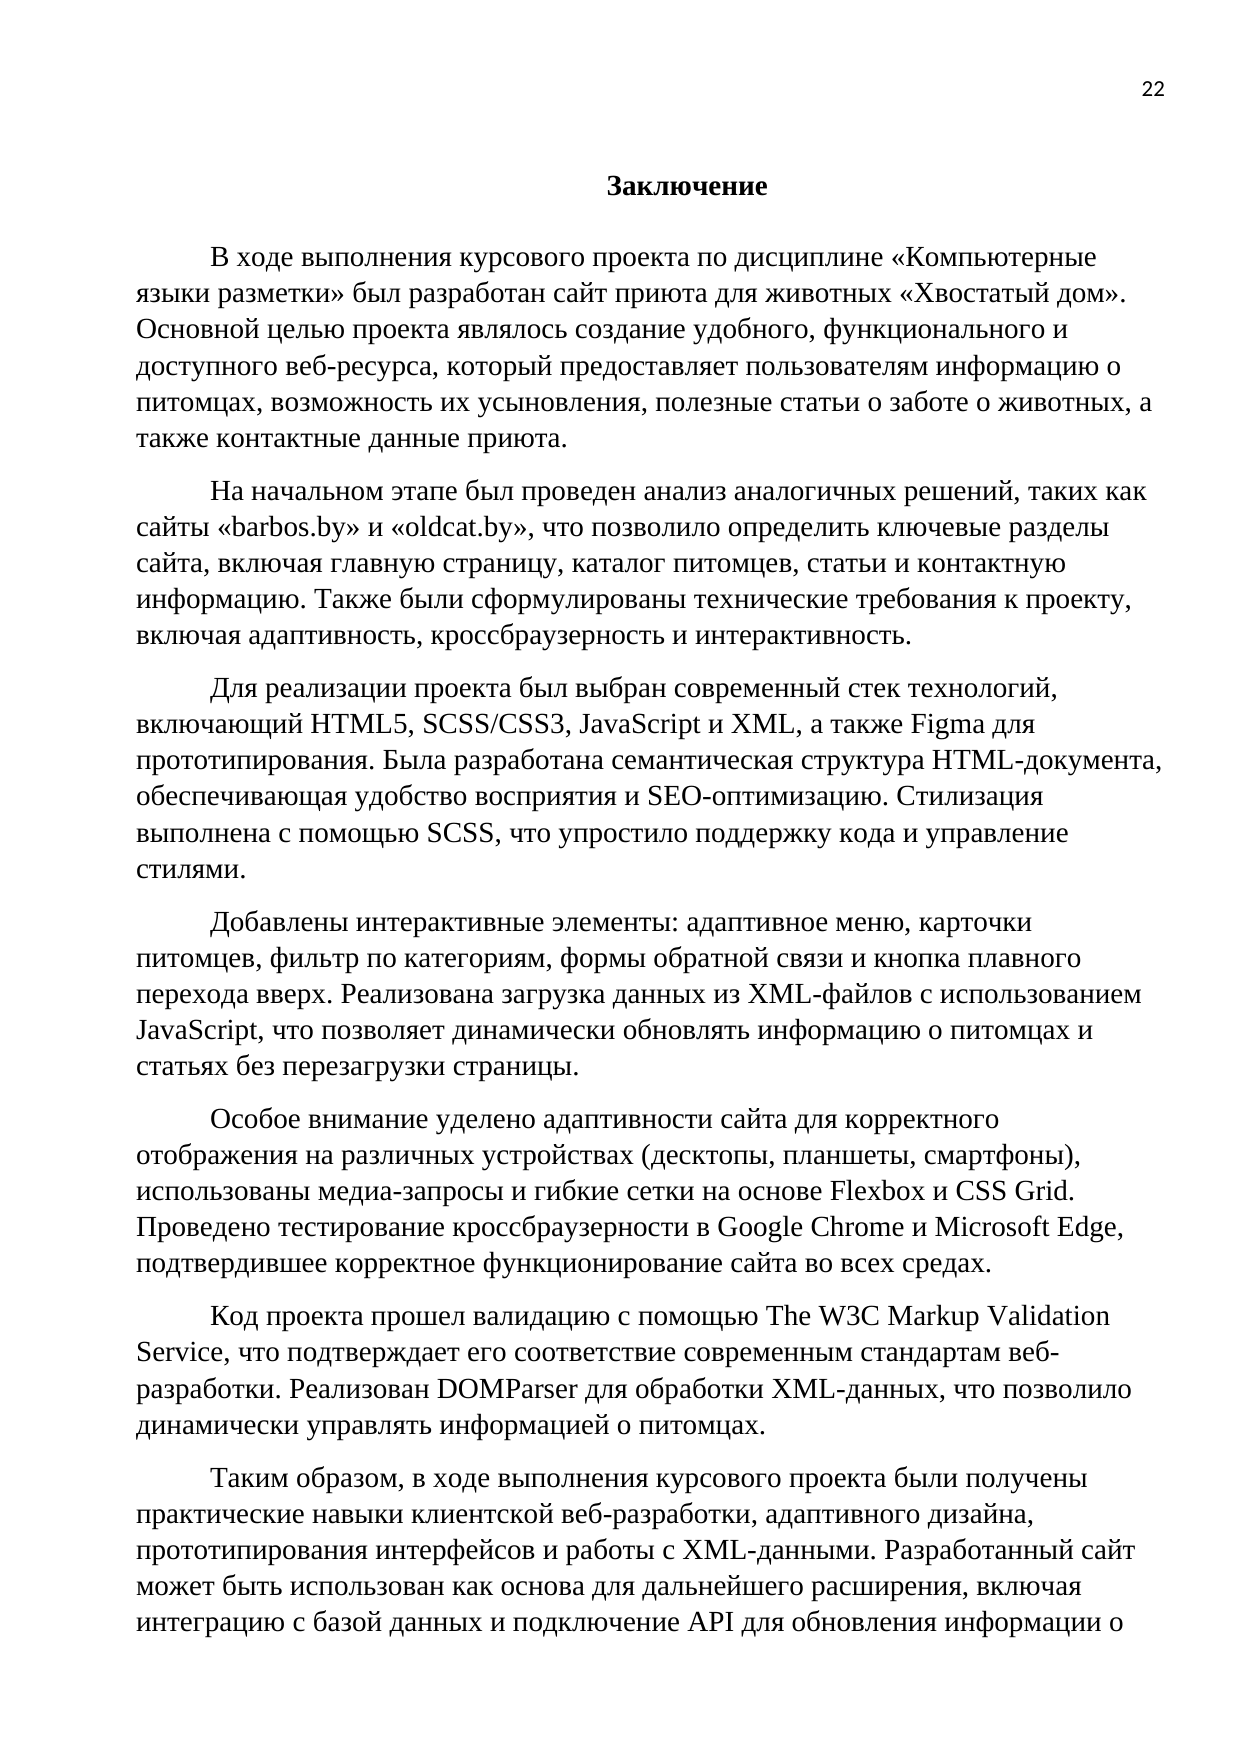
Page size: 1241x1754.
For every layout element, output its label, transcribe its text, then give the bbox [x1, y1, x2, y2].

text В ходе выполнения курсового проекта по дисциплине «Компьютерные языки разметки» был разработан сайт приюта для животных «Хвостатый дом». Основной целью проекта являлось создание удобного, функционального и доступного веб-ресурса, который предоставляет пользователям информацию о питомцах, возможность их усыновления, полезные статьи о заботе о животных, а также контактные данные приюта. [136, 239, 1164, 453]
text На начальном этапе был проведен анализ аналогичных решений, таких как сайты «barbos.by» и «oldcat.by», что позволило определить ключевые разделы сайта, включая главную страницу, каталог питомцев, статьи и контактную информацию. Также были сформулированы технические требования к проекту, включая адаптивность, кроссбраузерность и интерактивность. [136, 473, 1164, 651]
text Код проекта прошел валидацию с помощью The W3C Markup Validation Service, что подтверждает его соответствие современным стандартам веб-разработки. Реализован DOMParser для обработки XML-данных, что позволило динамически управлять информацией о питомцах. [136, 1298, 1164, 1440]
text Заключение [136, 168, 1164, 202]
text Для реализации проекта был выбран современный стек технологий, включающий HTML5, SCSS/CSS3, JavaScript и XML, а также Figma для прототипирования. Была разработана семантическая структура HTML-документа, обеспечивающая удобство восприятия и SEO-оптимизацию. Стилизация выполнена с помощью SCSS, что упростило поддержку кода и управление стилями. [136, 670, 1164, 884]
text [136, 1460, 1164, 1638]
text Добавлены интерактивные элементы: адаптивное меню, карточки питомцев, фильтр по категориям, формы обратной связи и кнопка плавного перехода вверх. Реализована загрузка данных из XML-файлов с использованием JavaScript, что позволяет динамически обновлять информацию о питомцах и статьях без перезагрузки страницы. [136, 904, 1164, 1082]
text Особое внимание уделено адаптивности сайта для корректного отображения на различных устройствах (десктопы, планшеты, смартфоны), использованы медиа-запросы и гибкие сетки на основе Flexbox и CSS Grid. Проведено тестирование кроссбраузерности в Google Chrome и Microsoft Edge, подтвердившее корректное функционирование сайта во всех средах. [136, 1101, 1164, 1279]
